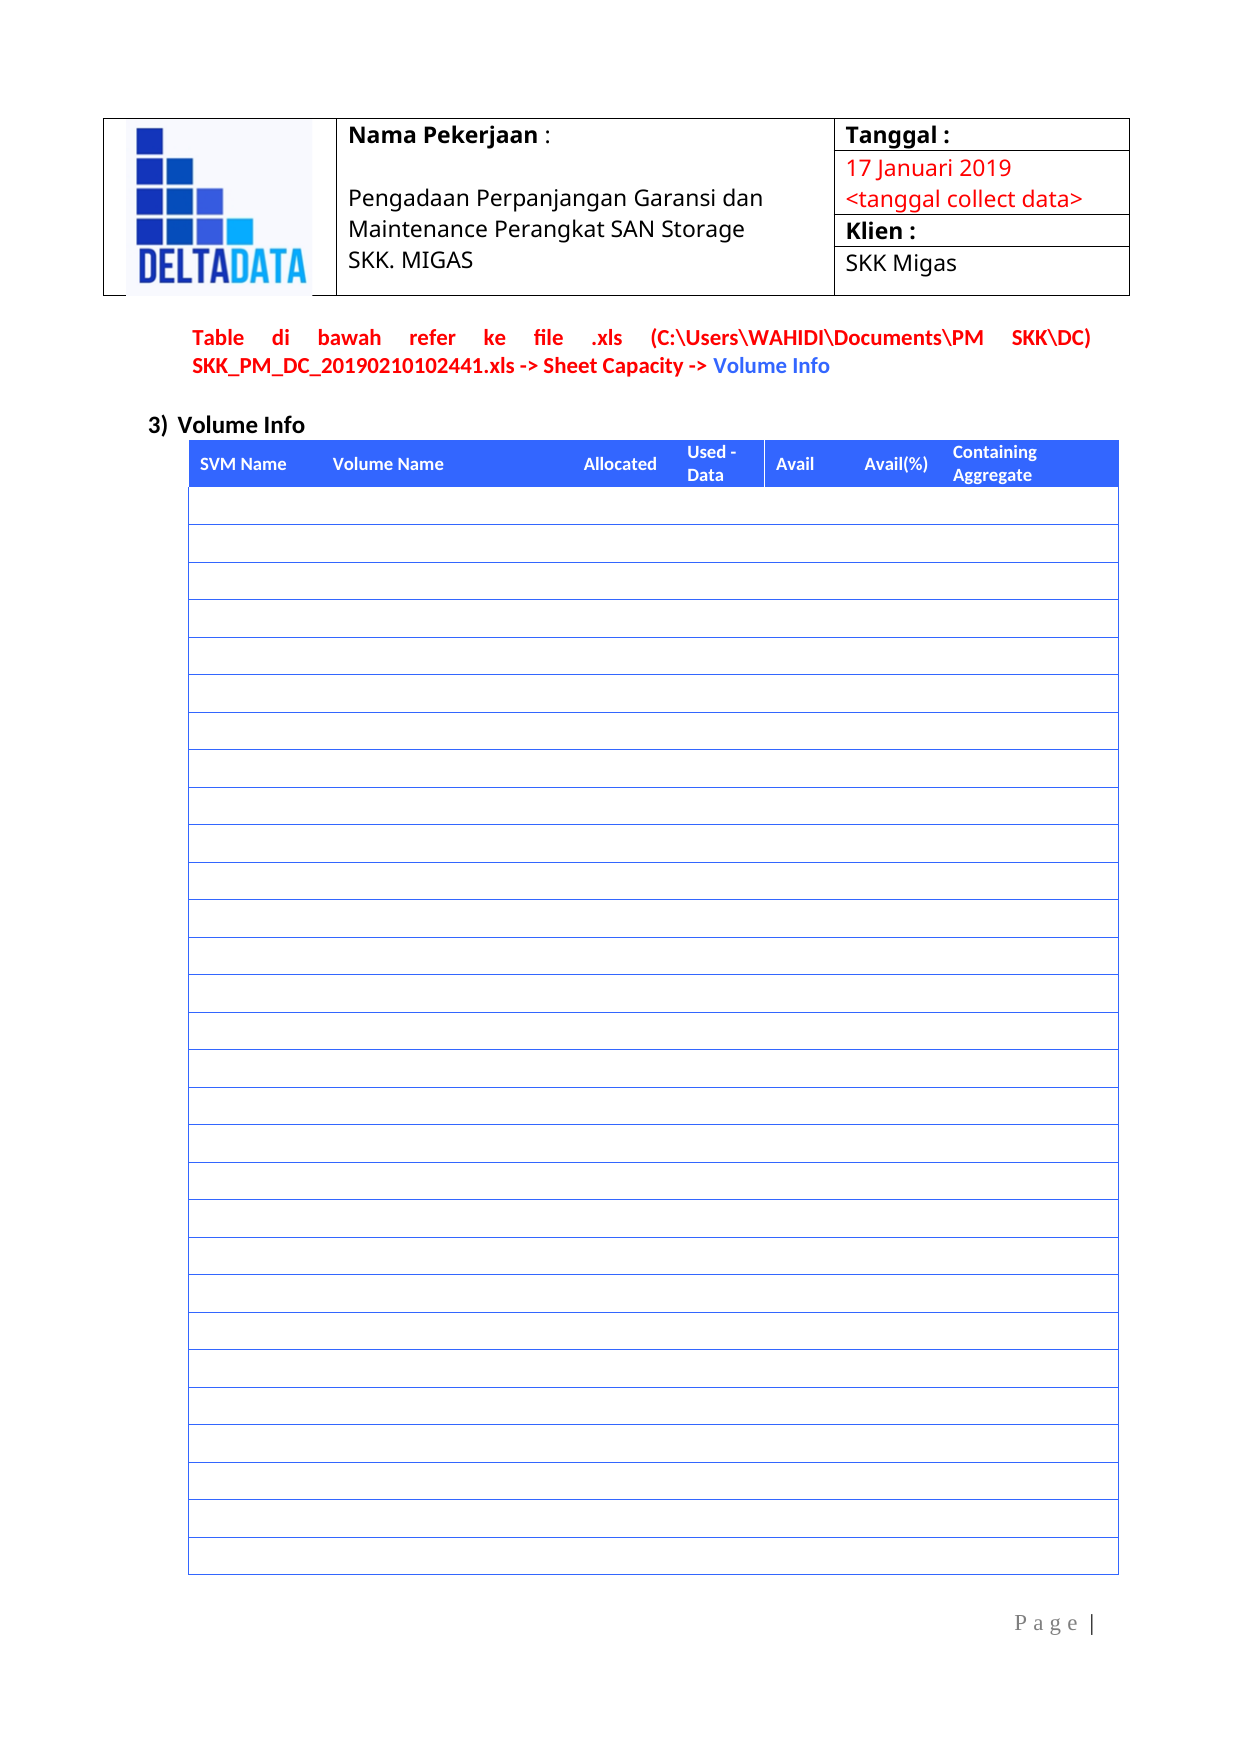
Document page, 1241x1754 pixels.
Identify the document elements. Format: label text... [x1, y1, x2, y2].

table_cell [321, 1463, 572, 1499]
table_cell [853, 1463, 942, 1499]
table_cell [189, 1125, 321, 1162]
table_cell [676, 825, 764, 862]
table_cell [942, 1538, 1118, 1574]
table_cell [765, 1350, 853, 1387]
table_cell [572, 525, 676, 562]
table_cell [321, 1163, 572, 1199]
table_cell [572, 1050, 676, 1087]
table_cell [321, 487, 572, 524]
table_cell [572, 638, 676, 674]
table_cell [765, 1388, 853, 1424]
table_cell [942, 863, 1118, 899]
table_cell [853, 525, 942, 562]
table_cell [572, 1425, 676, 1462]
table_cell [676, 1200, 764, 1237]
table_cell [942, 788, 1118, 824]
table_cell [676, 1088, 764, 1124]
table_cell [853, 750, 942, 787]
table_cell [942, 750, 1118, 787]
table_cell [765, 863, 853, 899]
table_header SVM Name [189, 440, 321, 487]
table_cell [572, 1313, 676, 1349]
table_cell [676, 1050, 764, 1087]
table_cell [942, 1163, 1118, 1199]
table_cell [676, 975, 764, 1012]
table_cell [189, 1088, 321, 1124]
table_cell [321, 863, 572, 899]
table_cell [321, 1313, 572, 1349]
table_cell [321, 638, 572, 674]
table_cell [853, 1538, 942, 1574]
table_cell [853, 938, 942, 974]
table_cell [321, 713, 572, 749]
table_cell [765, 675, 853, 712]
table_cell [676, 525, 764, 562]
table_cell [765, 1500, 853, 1537]
table_cell [572, 1238, 676, 1274]
table_cell [189, 600, 321, 637]
table_cell [942, 1200, 1118, 1237]
table_cell [942, 1463, 1118, 1499]
table_cell [189, 1238, 321, 1274]
table_cell [676, 1425, 764, 1462]
table_cell [853, 1050, 942, 1087]
table_cell [853, 863, 942, 899]
table_cell [321, 900, 572, 937]
table_cell [572, 1163, 676, 1199]
table_cell [853, 675, 942, 712]
table_cell [853, 1425, 942, 1462]
table_cell [321, 1350, 572, 1387]
table_cell [676, 713, 764, 749]
table_cell [676, 487, 764, 524]
table_cell [572, 563, 676, 599]
table_cell [572, 1388, 676, 1424]
table_cell [572, 1088, 676, 1124]
table_cell [189, 1013, 321, 1049]
table_cell [321, 563, 572, 599]
table_cell [572, 900, 676, 937]
table_cell [765, 1163, 853, 1199]
table_cell [942, 713, 1118, 749]
table_cell [189, 675, 321, 712]
table_cell [189, 1350, 321, 1387]
table_cell [189, 825, 321, 862]
table_cell [189, 788, 321, 824]
table_cell [942, 638, 1118, 674]
table_cell [853, 1013, 942, 1049]
table_cell [676, 788, 764, 824]
table_cell [765, 1275, 853, 1312]
table_cell [321, 1013, 572, 1049]
table_cell [765, 788, 853, 824]
table_cell [853, 1313, 942, 1349]
table_cell [676, 1163, 764, 1199]
table_cell [676, 1350, 764, 1387]
table_cell [765, 1463, 853, 1499]
table_cell [676, 1388, 764, 1424]
table_cell [853, 1088, 942, 1124]
table_cell [572, 713, 676, 749]
table_cell [321, 750, 572, 787]
table_header Volume Name [321, 440, 572, 487]
table_cell [765, 638, 853, 674]
table_cell [942, 975, 1118, 1012]
table_cell [765, 938, 853, 974]
table_cell [676, 1125, 764, 1162]
table_cell [942, 487, 1118, 524]
table_cell [321, 975, 572, 1012]
table_cell [676, 750, 764, 787]
table_cell [676, 675, 764, 712]
table_cell [321, 675, 572, 712]
table_cell [853, 975, 942, 1012]
table_cell [189, 525, 321, 562]
table_cell [853, 1238, 942, 1274]
table_cell [942, 1088, 1118, 1124]
table_cell [765, 1200, 853, 1237]
table_cell [853, 713, 942, 749]
table_cell [189, 1200, 321, 1237]
table_cell [321, 1200, 572, 1237]
table_cell [189, 1500, 321, 1537]
table_cell [572, 487, 676, 524]
table_cell [189, 1538, 321, 1574]
table_cell [321, 1125, 572, 1162]
table_cell [676, 638, 764, 674]
table_cell [572, 675, 676, 712]
table_cell [676, 563, 764, 599]
table_cell [942, 1388, 1118, 1424]
table_cell [853, 788, 942, 824]
table_cell [942, 600, 1118, 637]
table_cell [765, 1050, 853, 1087]
table_cell [676, 1313, 764, 1349]
table_cell [321, 1050, 572, 1087]
table_cell [321, 1088, 572, 1124]
table_cell [942, 1125, 1118, 1162]
table_cell [321, 1425, 572, 1462]
table_cell [189, 487, 321, 524]
table_cell [189, 1313, 321, 1349]
table_cell [572, 1275, 676, 1312]
table_cell [189, 1425, 321, 1462]
table_cell [765, 487, 853, 524]
table_cell [321, 600, 572, 637]
table_cell [765, 1538, 853, 1574]
table_cell [676, 600, 764, 637]
table_cell [765, 525, 853, 562]
table_cell [321, 788, 572, 824]
table_cell [765, 750, 853, 787]
table_cell [676, 938, 764, 974]
table_cell [676, 1013, 764, 1049]
table_cell [765, 900, 853, 937]
table_cell [853, 1163, 942, 1199]
table_cell [189, 713, 321, 749]
table_cell [189, 1275, 321, 1312]
table_header Avail [765, 440, 853, 487]
table_cell [189, 1463, 321, 1499]
table_cell [321, 1238, 572, 1274]
table_cell [572, 750, 676, 787]
table_cell [321, 1500, 572, 1537]
table_cell [853, 900, 942, 937]
table_header Avail(%) [853, 440, 942, 487]
table_cell [942, 1275, 1118, 1312]
table_cell [942, 1313, 1118, 1349]
table_cell [321, 825, 572, 862]
table_cell [942, 900, 1118, 937]
table_cell [765, 1088, 853, 1124]
table_cell [189, 975, 321, 1012]
table_cell [853, 1350, 942, 1387]
table_cell [676, 1463, 764, 1499]
table_cell [572, 788, 676, 824]
table_cell [572, 1500, 676, 1537]
table_cell [572, 1200, 676, 1237]
table_cell [572, 600, 676, 637]
table_cell [189, 638, 321, 674]
table_cell [942, 938, 1118, 974]
table_cell [942, 563, 1118, 599]
table_cell [572, 975, 676, 1012]
picture [126, 119, 313, 296]
table_cell [765, 975, 853, 1012]
table_cell [572, 1463, 676, 1499]
table_cell [942, 675, 1118, 712]
table_cell [942, 525, 1118, 562]
table_cell [189, 563, 321, 599]
table_cell [189, 863, 321, 899]
table_cell [676, 900, 764, 937]
table_cell [572, 825, 676, 862]
table_cell [765, 1313, 853, 1349]
table_cell [676, 863, 764, 899]
table_cell [765, 600, 853, 637]
table_cell [321, 1275, 572, 1312]
table_header Containing Aggregate [942, 440, 1119, 487]
table_cell [853, 600, 942, 637]
table_cell [189, 1388, 321, 1424]
table_cell [765, 1013, 853, 1049]
table_cell [572, 1125, 676, 1162]
table_cell [765, 713, 853, 749]
table_cell [765, 563, 853, 599]
table_cell [572, 938, 676, 974]
table_cell [572, 863, 676, 899]
list Volume Info [148, 409, 1092, 440]
table_cell [189, 938, 321, 974]
table_cell [942, 1013, 1118, 1049]
table_cell [853, 1200, 942, 1237]
table_cell [572, 1538, 676, 1574]
table_cell [676, 1275, 764, 1312]
table_cell [853, 1125, 942, 1162]
table_cell [853, 1388, 942, 1424]
table_cell [942, 1425, 1118, 1462]
table_cell [572, 1013, 676, 1049]
table_cell [676, 1538, 764, 1574]
text Table di bawah refer ke file .xls (C:\Users\WAHIDI\Documents\PM SKK\DC) SKK_PM_DC_20190210102441.xls -> Sheet Capacity -> Volume Info [192, 323, 1092, 379]
table_cell [321, 525, 572, 562]
table_cell [321, 938, 572, 974]
table_cell [853, 1500, 942, 1537]
table_cell [942, 1500, 1118, 1537]
table_cell [853, 825, 942, 862]
table_cell [189, 900, 321, 937]
table_cell [189, 1050, 321, 1087]
table_cell [189, 750, 321, 787]
table_cell [853, 1275, 942, 1312]
table_cell [942, 1238, 1118, 1274]
table_cell [942, 825, 1118, 862]
table_cell [676, 1238, 764, 1274]
table_cell [676, 1500, 764, 1537]
table_cell [765, 825, 853, 862]
table_cell [765, 1238, 853, 1274]
table_cell [853, 563, 942, 599]
table_cell [853, 638, 942, 674]
table_cell [189, 1163, 321, 1199]
table_cell [765, 1425, 853, 1462]
table_header Allocated [572, 440, 676, 487]
table_cell [942, 1050, 1118, 1087]
table_header Used - Data [676, 440, 764, 487]
table_cell [321, 1388, 572, 1424]
table_cell [853, 487, 942, 524]
table_cell [321, 1538, 572, 1574]
table_cell [942, 1350, 1118, 1387]
table_cell [765, 1125, 853, 1162]
table_cell [572, 1350, 676, 1387]
